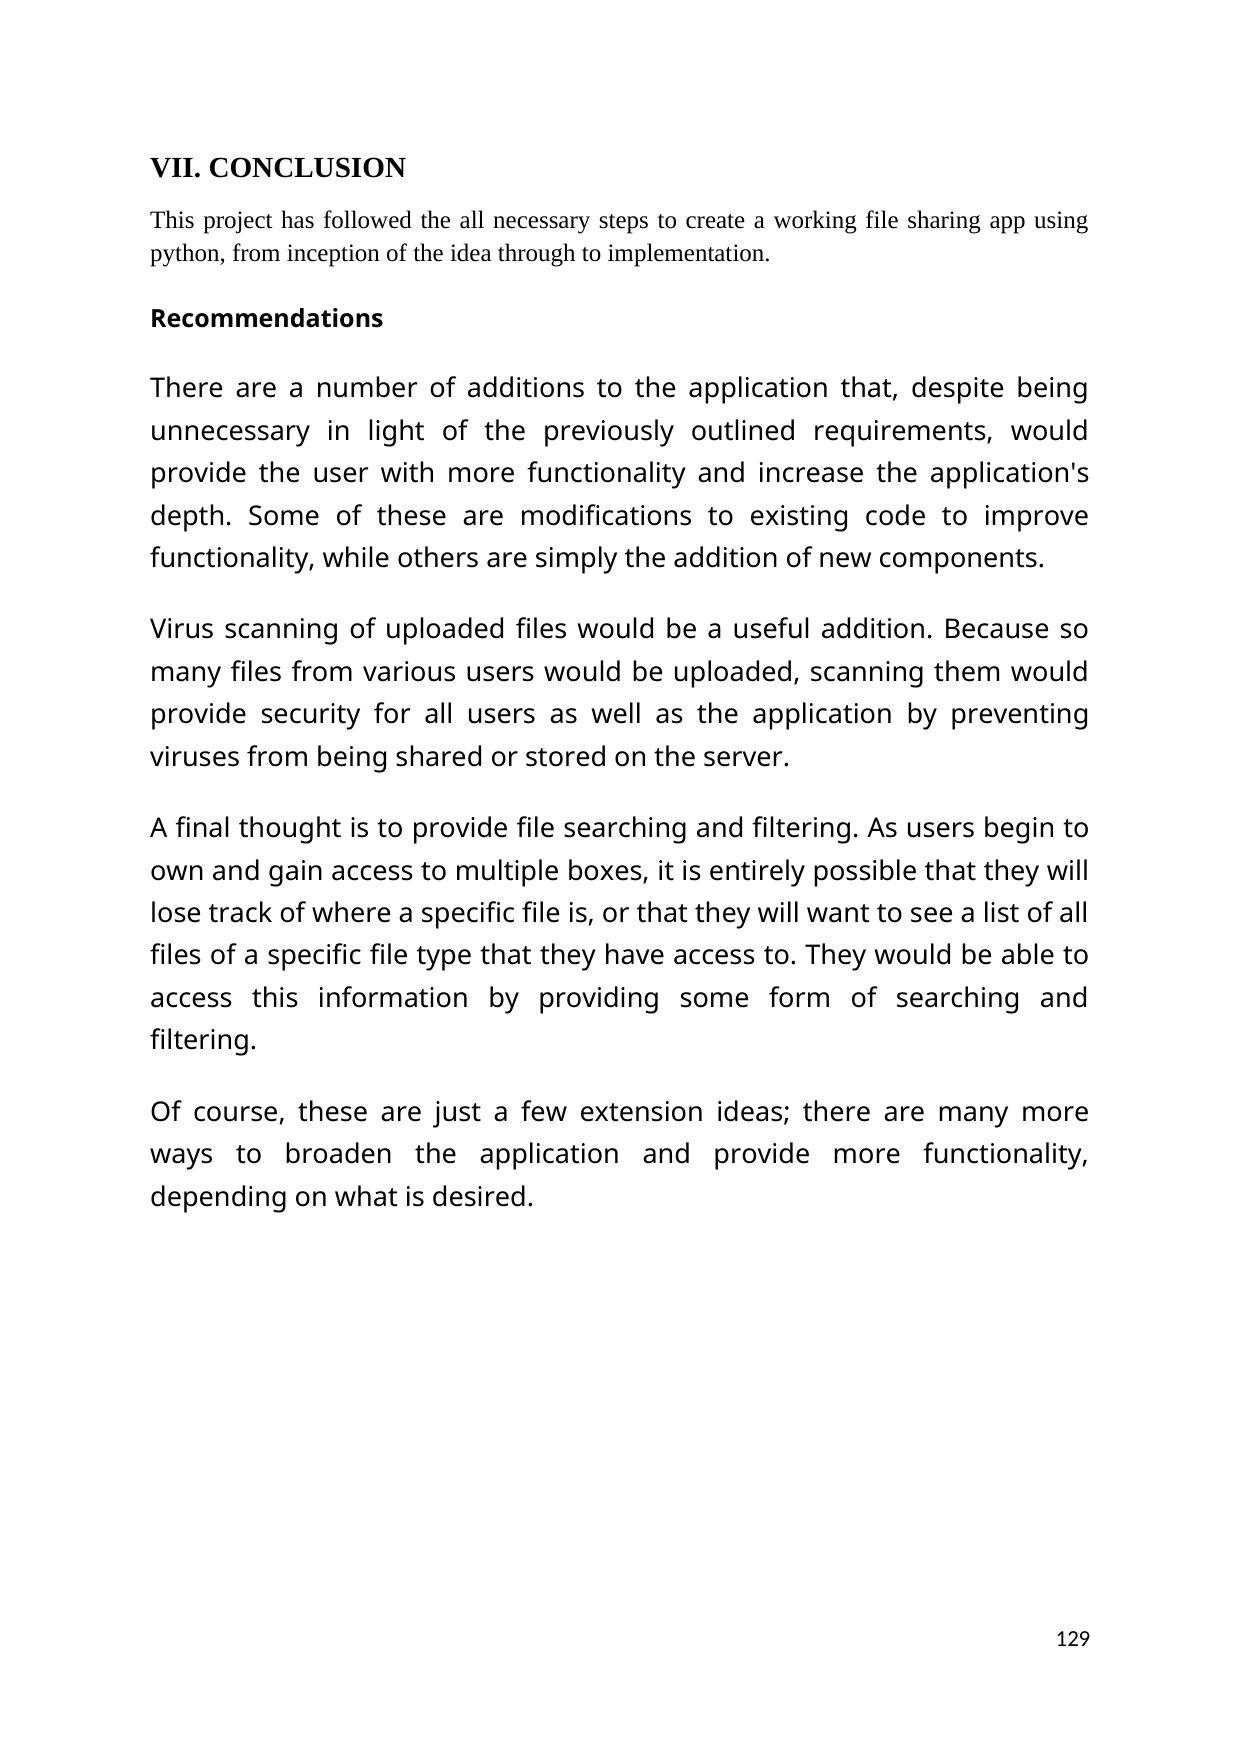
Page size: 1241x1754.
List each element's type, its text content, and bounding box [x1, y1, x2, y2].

text There are a number of additions to the application that, despite being unnecessary in light of the previously outlined requirements, would provide the user with more functionality and increase the application's depth. Some of these are modifications to existing code to improve functionality, while others are simply the addition of new components. [150, 369, 1090, 575]
text VII. CONCLUSION [150, 150, 1090, 183]
text Virus scanning of uploaded files would be a useful addition. Because so many files from various users would be uploaded, scanning them would provide security for all users as well as the application by preventing viruses from being shared or stored on the server. [150, 610, 1090, 774]
text A final thought is to provide file searching and filtering. As users begin to own and gain access to multiple boxes, it is entirely possible that they will lose track of where a specific file is, or that they will want to see a list of all files of a specific file type that they have access to. They would be able to access this information by providing some form of searching and filtering. [150, 809, 1090, 1057]
text This project has followed the all necessary steps to create a working file sharing app using python, from inception of the idea through to implementation. [150, 205, 1090, 267]
text Recommendations [150, 300, 1090, 334]
text Of course, these are just a few extension ideas; there are many more ways to broaden the application and provide more functionality, depending on what is desired. [150, 1092, 1090, 1214]
